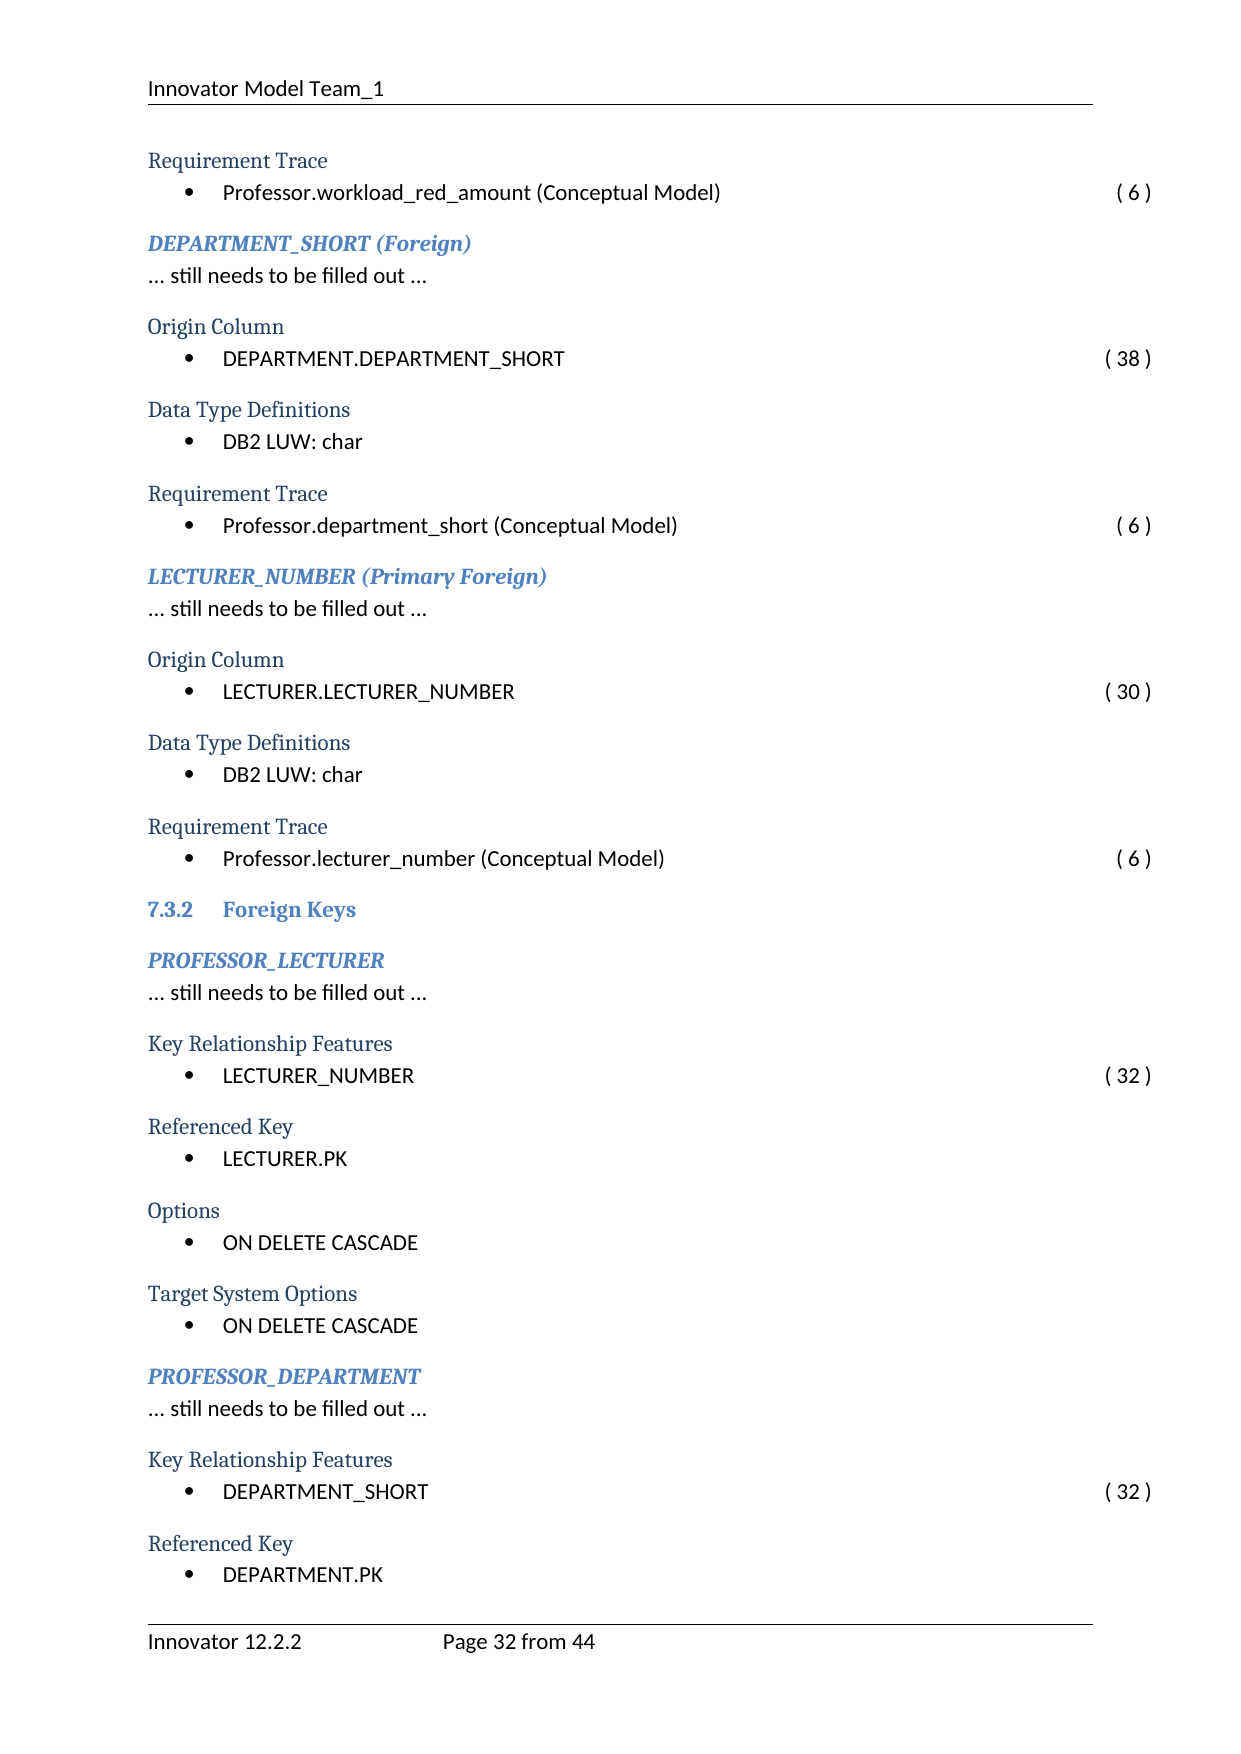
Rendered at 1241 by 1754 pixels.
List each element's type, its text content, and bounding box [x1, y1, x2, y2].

subtitle LECTURER_NUMBER (Primary Foreign) [148, 564, 1093, 590]
list DEPARTMENT_SHORT ( 31 ) [185, 1477, 1093, 1505]
subtitle Requirement Trace [148, 813, 1093, 840]
subtitle Referenced Key [148, 1530, 1093, 1557]
text ... still needs to be filled out ... [148, 978, 1093, 1006]
subtitle DEPARTMENT_SHORT (Foreign) [148, 231, 1093, 257]
subtitle Key Relationship Features [148, 1447, 1093, 1473]
text ... still needs to be filled out ... [148, 1394, 1093, 1422]
list DB2 LUW: char [185, 760, 1093, 788]
subtitle Origin Column [148, 647, 1093, 673]
list ON DELETE CASCADE [185, 1228, 1093, 1256]
list Professor.workload_red_amount (Conceptual Model) ( 6 ) [185, 178, 1093, 206]
text ... still needs to be filled out ... [148, 261, 1093, 289]
list LECTURER_NUMBER ( 31 ) [185, 1061, 1093, 1089]
subtitle Foreign Keys [148, 897, 1093, 923]
subtitle Origin Column [148, 314, 1093, 340]
list Professor.department_short (Conceptual Model) ( 6 ) [185, 511, 1093, 539]
subtitle Key Relationship Features [148, 1031, 1093, 1057]
list DEPARTMENT.PK [185, 1561, 1093, 1588]
subtitle PROFESSOR_DEPARTMENT [148, 1364, 1093, 1390]
list LECTURER.PK [185, 1144, 1093, 1172]
subtitle Requirement Trace [148, 481, 1093, 507]
list ON DELETE CASCADE [185, 1311, 1093, 1339]
list Professor.lecturer_number (Conceptual Model) ( 6 ) [185, 844, 1093, 872]
list DEPARTMENT.DEPARTMENT_SHORT ( 37 ) [185, 344, 1093, 372]
list LECTURER.LECTURER_NUMBER ( 29 ) [185, 677, 1093, 705]
subtitle PROFESSOR_LECTURER [148, 948, 1093, 974]
subtitle Options [148, 1197, 1093, 1224]
text ... still needs to be filled out ... [148, 594, 1093, 622]
subtitle Data Type Definitions [148, 397, 1093, 424]
subtitle Referenced Key [148, 1114, 1093, 1141]
subtitle Requirement Trace [148, 148, 1093, 174]
subtitle Data Type Definitions [148, 730, 1093, 757]
list DB2 LUW: char [185, 427, 1093, 456]
subtitle Target System Options [148, 1281, 1093, 1307]
